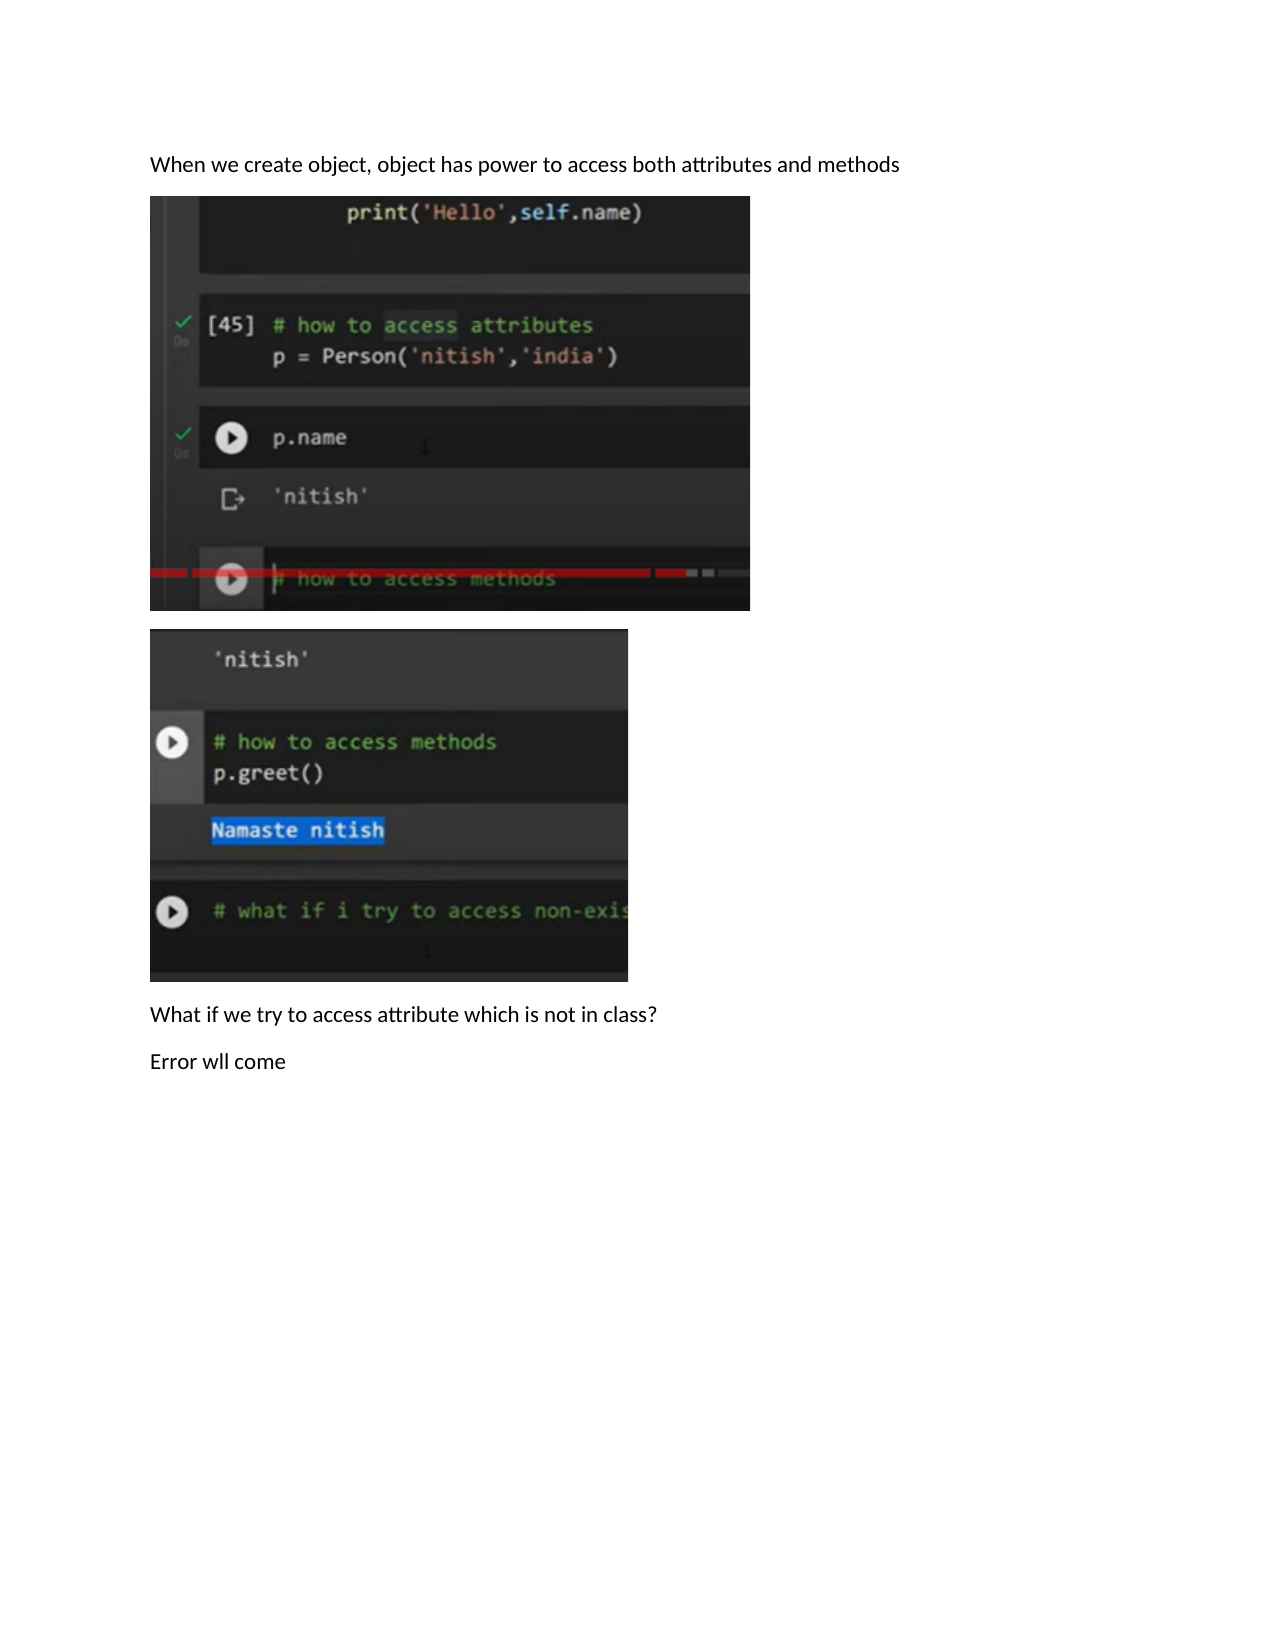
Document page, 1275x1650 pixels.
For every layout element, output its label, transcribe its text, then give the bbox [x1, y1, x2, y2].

text Error wll come [150, 1047, 1125, 1075]
picture [150, 629, 629, 982]
text What if we try to access attribute which is not in class? [150, 1000, 1125, 1028]
text When we create object, object has power to access both attributes and methods [150, 150, 1125, 178]
picture [150, 196, 750, 611]
